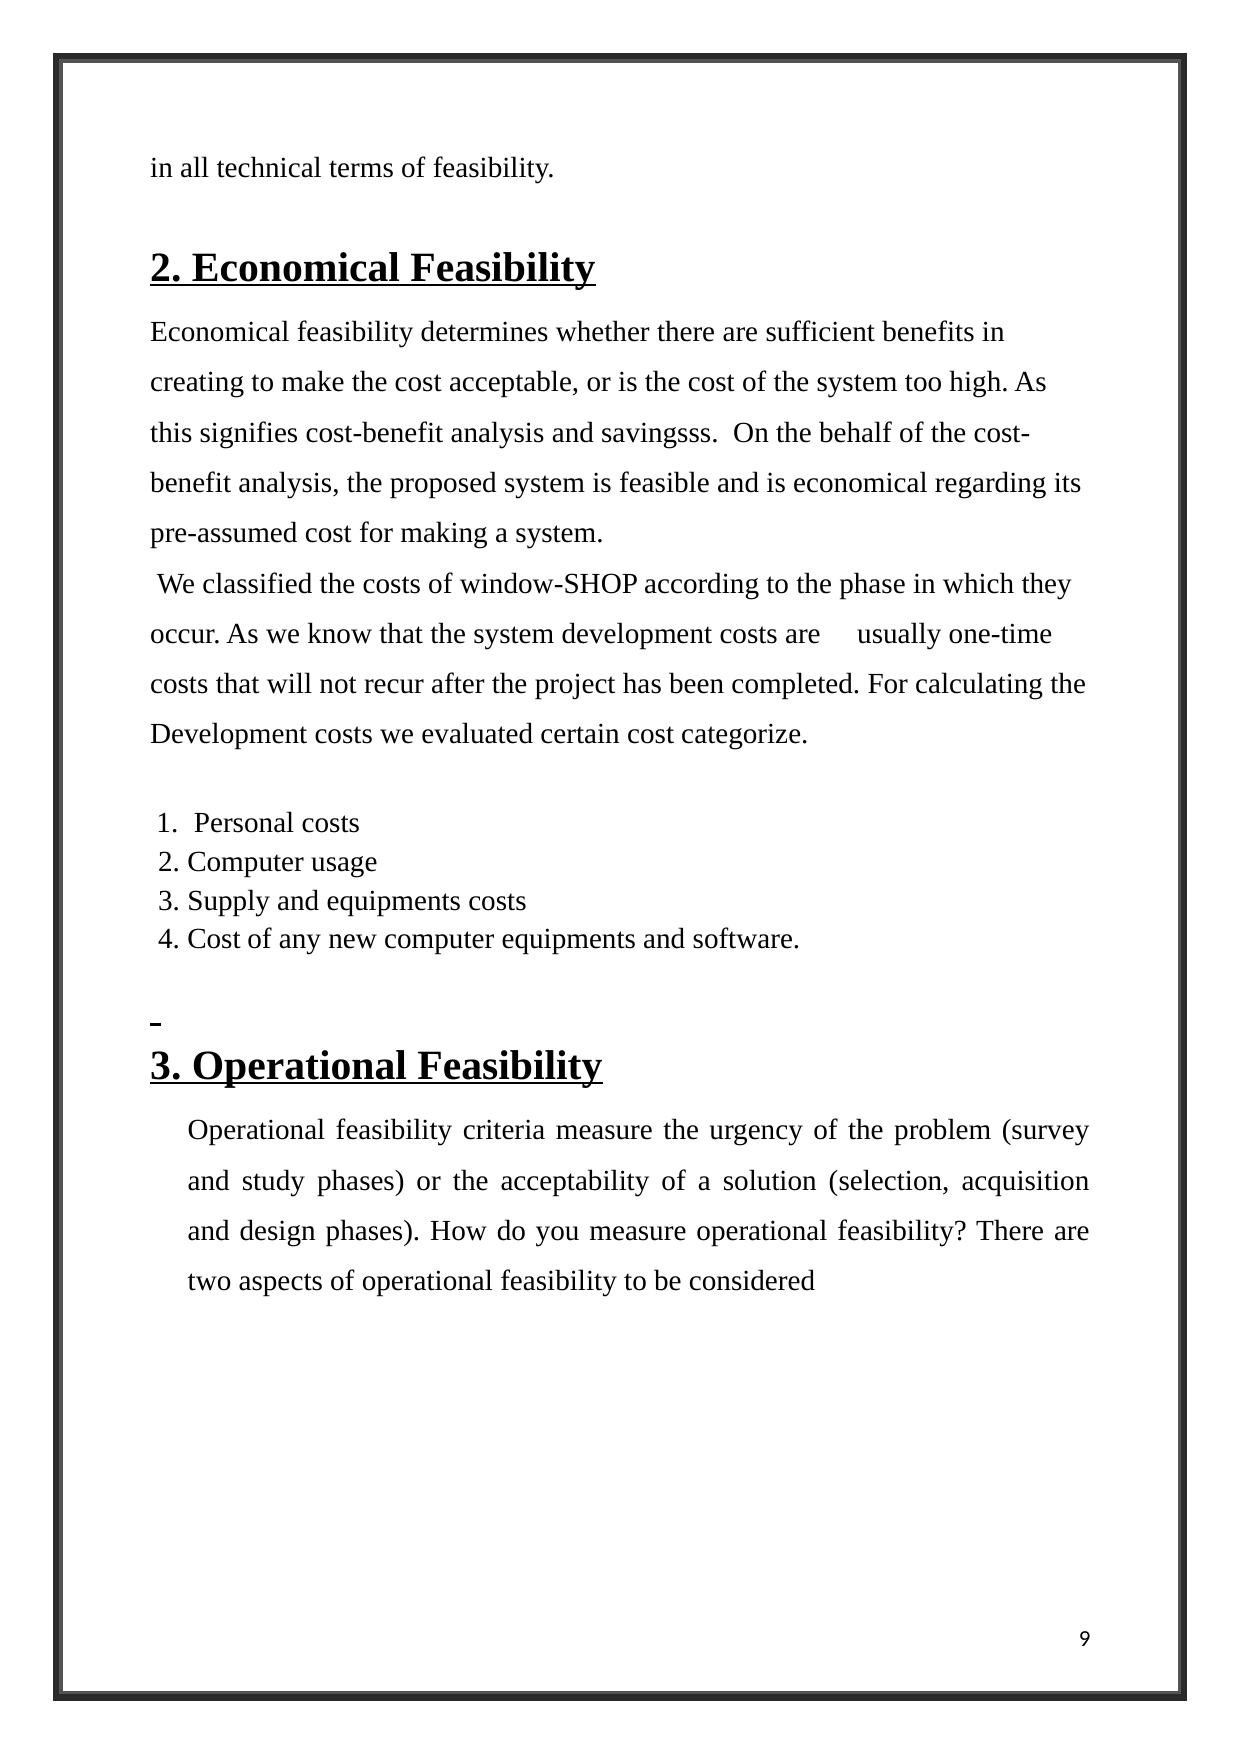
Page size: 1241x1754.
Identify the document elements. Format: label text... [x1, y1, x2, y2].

text We classified the costs of window-SHOP according to the phase in which they occur. As we know that the system development costs are usually one-time costs that will not recur after the project has been completed. For calculating the Development costs we evaluated certain cost categorize. [150, 566, 1090, 750]
text 3. Operational Feasibility [150, 1041, 1090, 1088]
text 2. Computer usage [158, 844, 1090, 878]
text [150, 150, 1090, 183]
text 2. Economical Feasibility [150, 242, 1090, 290]
text Economical feasibility determines whether there are sufficient benefits in creating to make the cost acceptable, or is the cost of the system too high. As this signifies cost-benefit analysis and savingsss. On the behalf of the cost-benefit analysis, the proposed system is feasible and is economical regarding its pre-assumed cost for making a system. [150, 314, 1090, 549]
list Personal costs [156, 806, 1090, 839]
text 3. Supply and equipments costs [158, 883, 1090, 916]
text 4. Cost of any new computer equipments and software. [158, 921, 1090, 955]
text Operational feasibility criteria measure the urgency of the problem (survey and study phases) or the acceptability of a solution (selection, acquisition and design phases). How do you measure operational feasibility? There are two aspects of operational feasibility to be considered [187, 1112, 1090, 1297]
